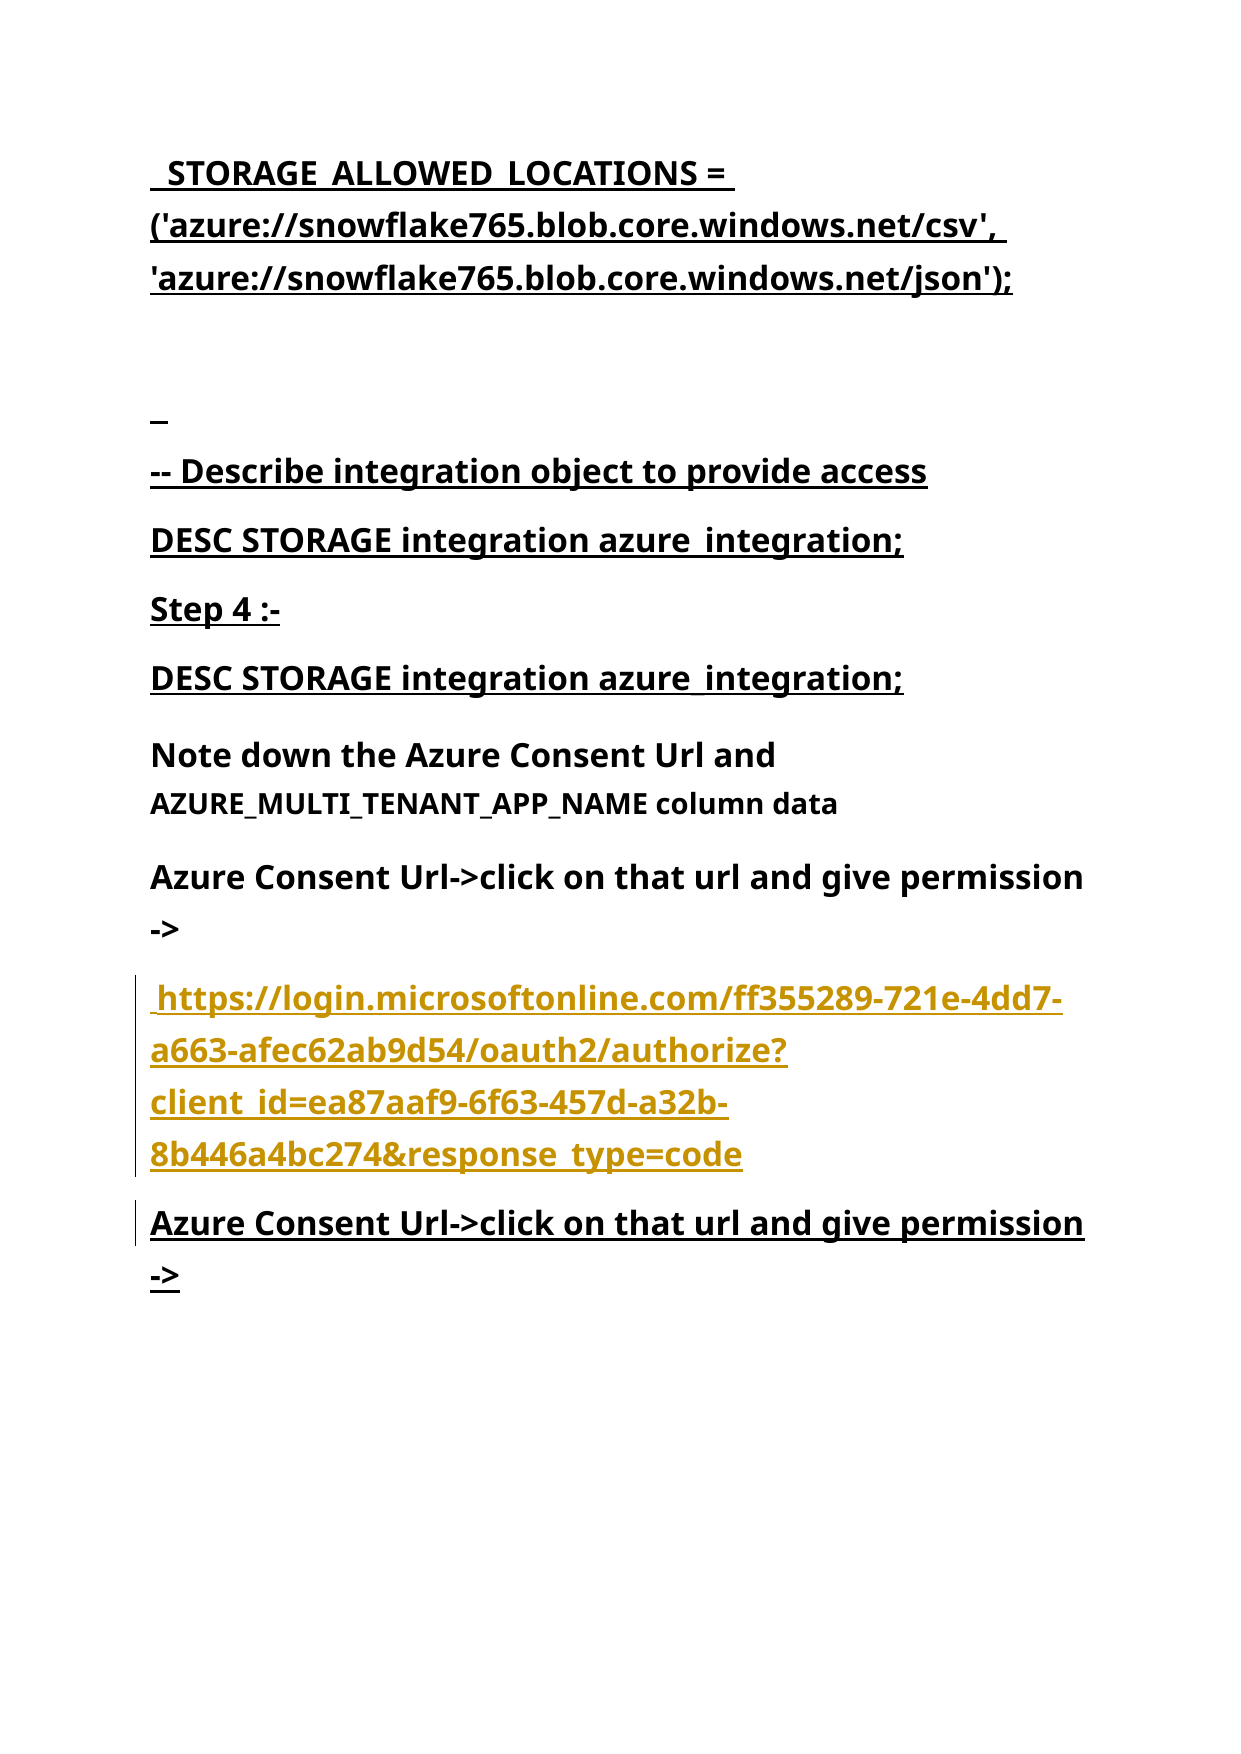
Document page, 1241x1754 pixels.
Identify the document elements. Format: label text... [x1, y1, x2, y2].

text STORAGE_ALLOWED_LOCATIONS = ('azure://snowflake765.blob.core.windows.net/csv', 'azure://snowflake765.blob.core.windows.net/json'); [150, 150, 1090, 300]
text Step 4 :- [150, 586, 1090, 631]
text DESC STORAGE integration azure_integration; [150, 654, 1090, 700]
text Note down the Azure Consent Url and AZURE_MULTI_TENANT_APP_NAME column data [150, 732, 1090, 823]
text Azure Consent Url->click on that url and give permission -> [150, 854, 1090, 951]
text -- Describe integration object to provide access [150, 448, 1090, 493]
text Azure Consent Url->click on that url and give permission -> [150, 1200, 1090, 1298]
text DESC STORAGE integration azure_integration; [150, 517, 1090, 562]
